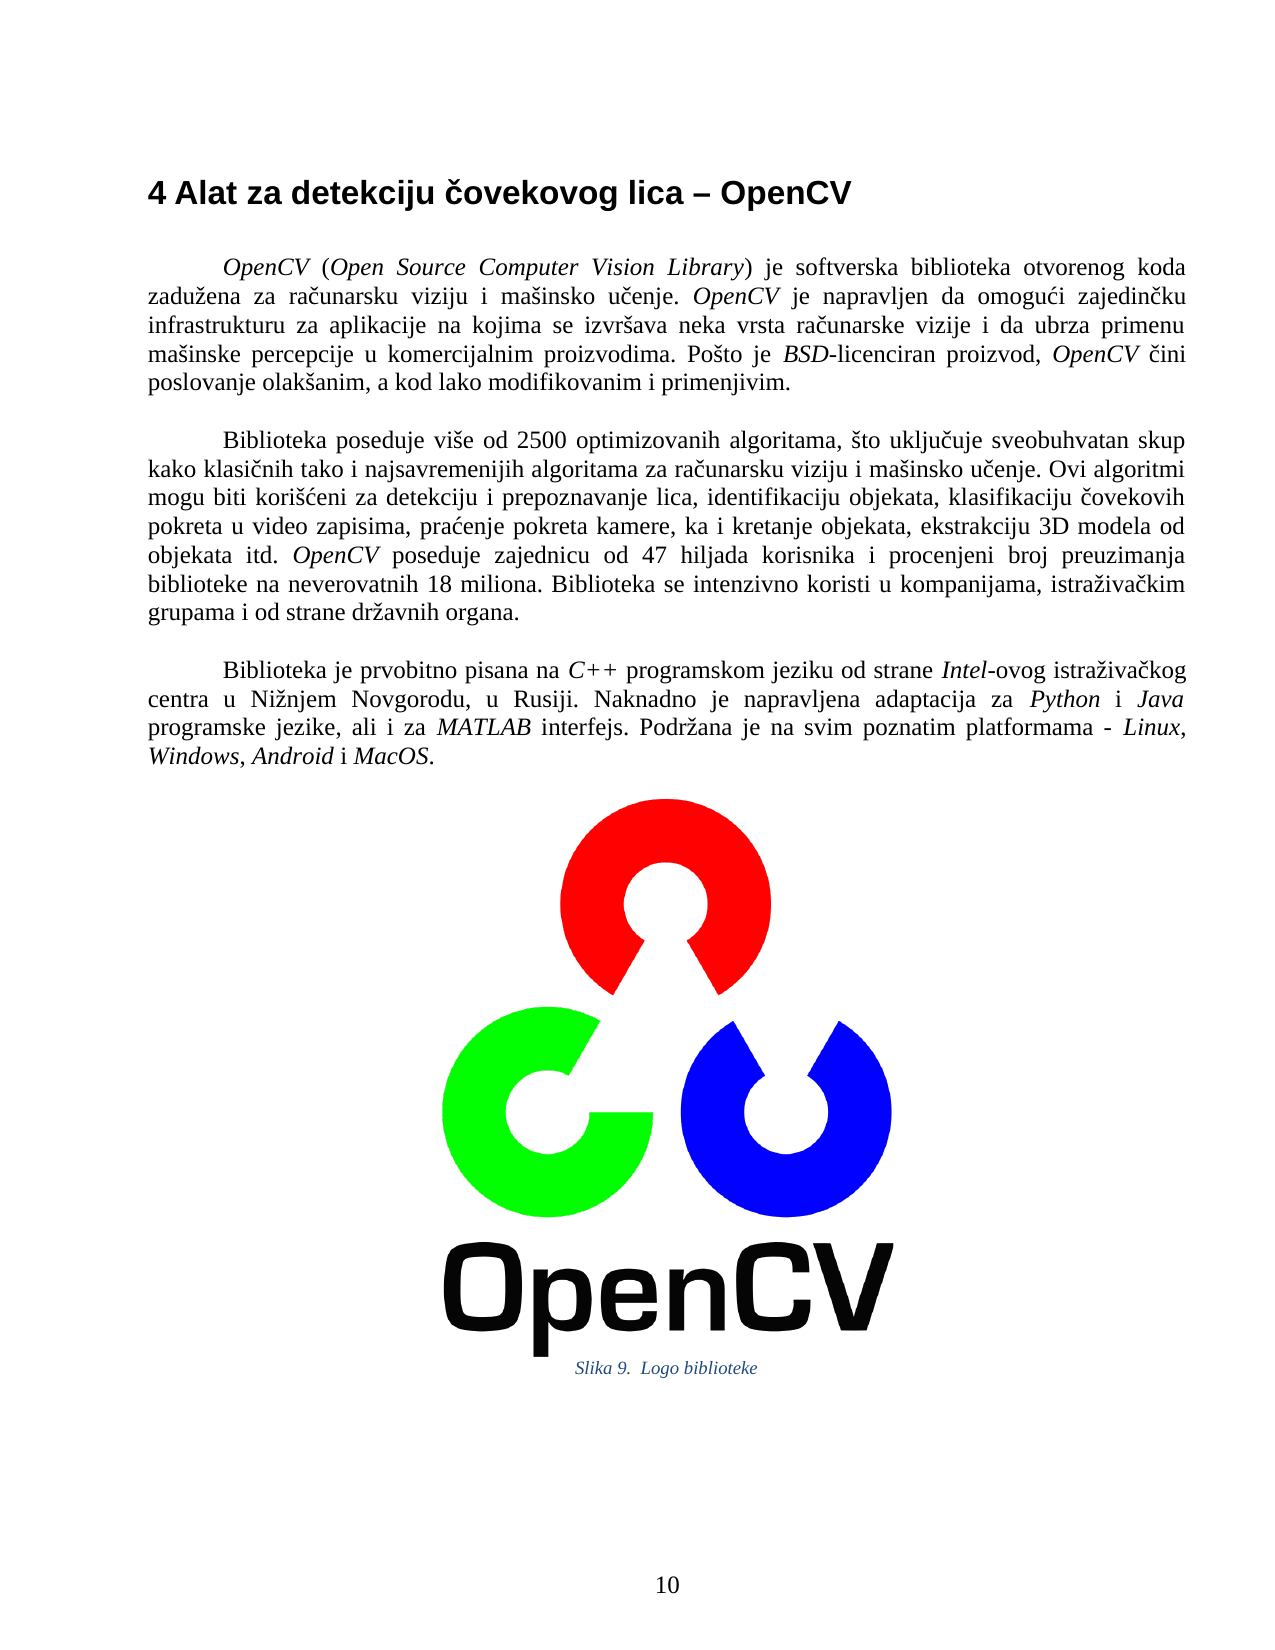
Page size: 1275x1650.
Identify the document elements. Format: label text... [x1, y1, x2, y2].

text Biblioteka je prvobitno pisana na C++ programskom jeziku od strane Intel-ovog istraživačkog centra u Nižnjem Novgorodu, u Rusiji. Naknadno je napravljena adaptacija za Python i Java programske jezike, ali i za MATLAB interfejs. Podržana je na svim poznatim platformama - Linux, Windows, Android i MacOS. [148, 655, 1186, 770]
text Biblioteka poseduje više od 2500 optimizovanih algoritama, što uključuje sveobuhvatan skup kako klasičnih tako i najsavremenijih algoritama za računarsku viziju i mašinsko učenje. Ovi algoritmi mogu biti korišćeni za detekciju i prepoznavanje lica, identifikaciju objekata, klasifikaciju čovekovih pokreta u video zapisima, praćenje pokreta kamere, ka i kretanje objekata, ekstrakciju 3D modela od objekata itd. OpenCV poseduje zajednicu od 47 hiljada korisnika i procenjeni broj preuzimanja biblioteke na neverovatnih 18 miliona. Biblioteka se intenzivno koristi u kompanijama, istraživačkim grupama i od strane državnih organa. [148, 425, 1186, 626]
text Slika 9. Logo biblioteke [148, 1357, 1186, 1378]
subtitle 4 Alat za detekciju čovekovog lica – OpenCV [148, 173, 1186, 211]
picture [440, 798, 894, 1357]
text OpenCV (Open Source Computer Vision Library) je softverska biblioteka otvorenog koda zadužena za računarsku viziju i mašinsko učenje. OpenCV je napravljen da omogući zajedinčku infrastrukturu za aplikacije na kojima se izvršava neka vrsta računarske vizije i da ubrza primenu mašinske percepcije u komercijalnim proizvodima. Pošto je BSD-licenciran proizvod, OpenCV čini poslovanje olakšanim, a kod lako modifikovanim i primenjivim. [148, 252, 1186, 396]
